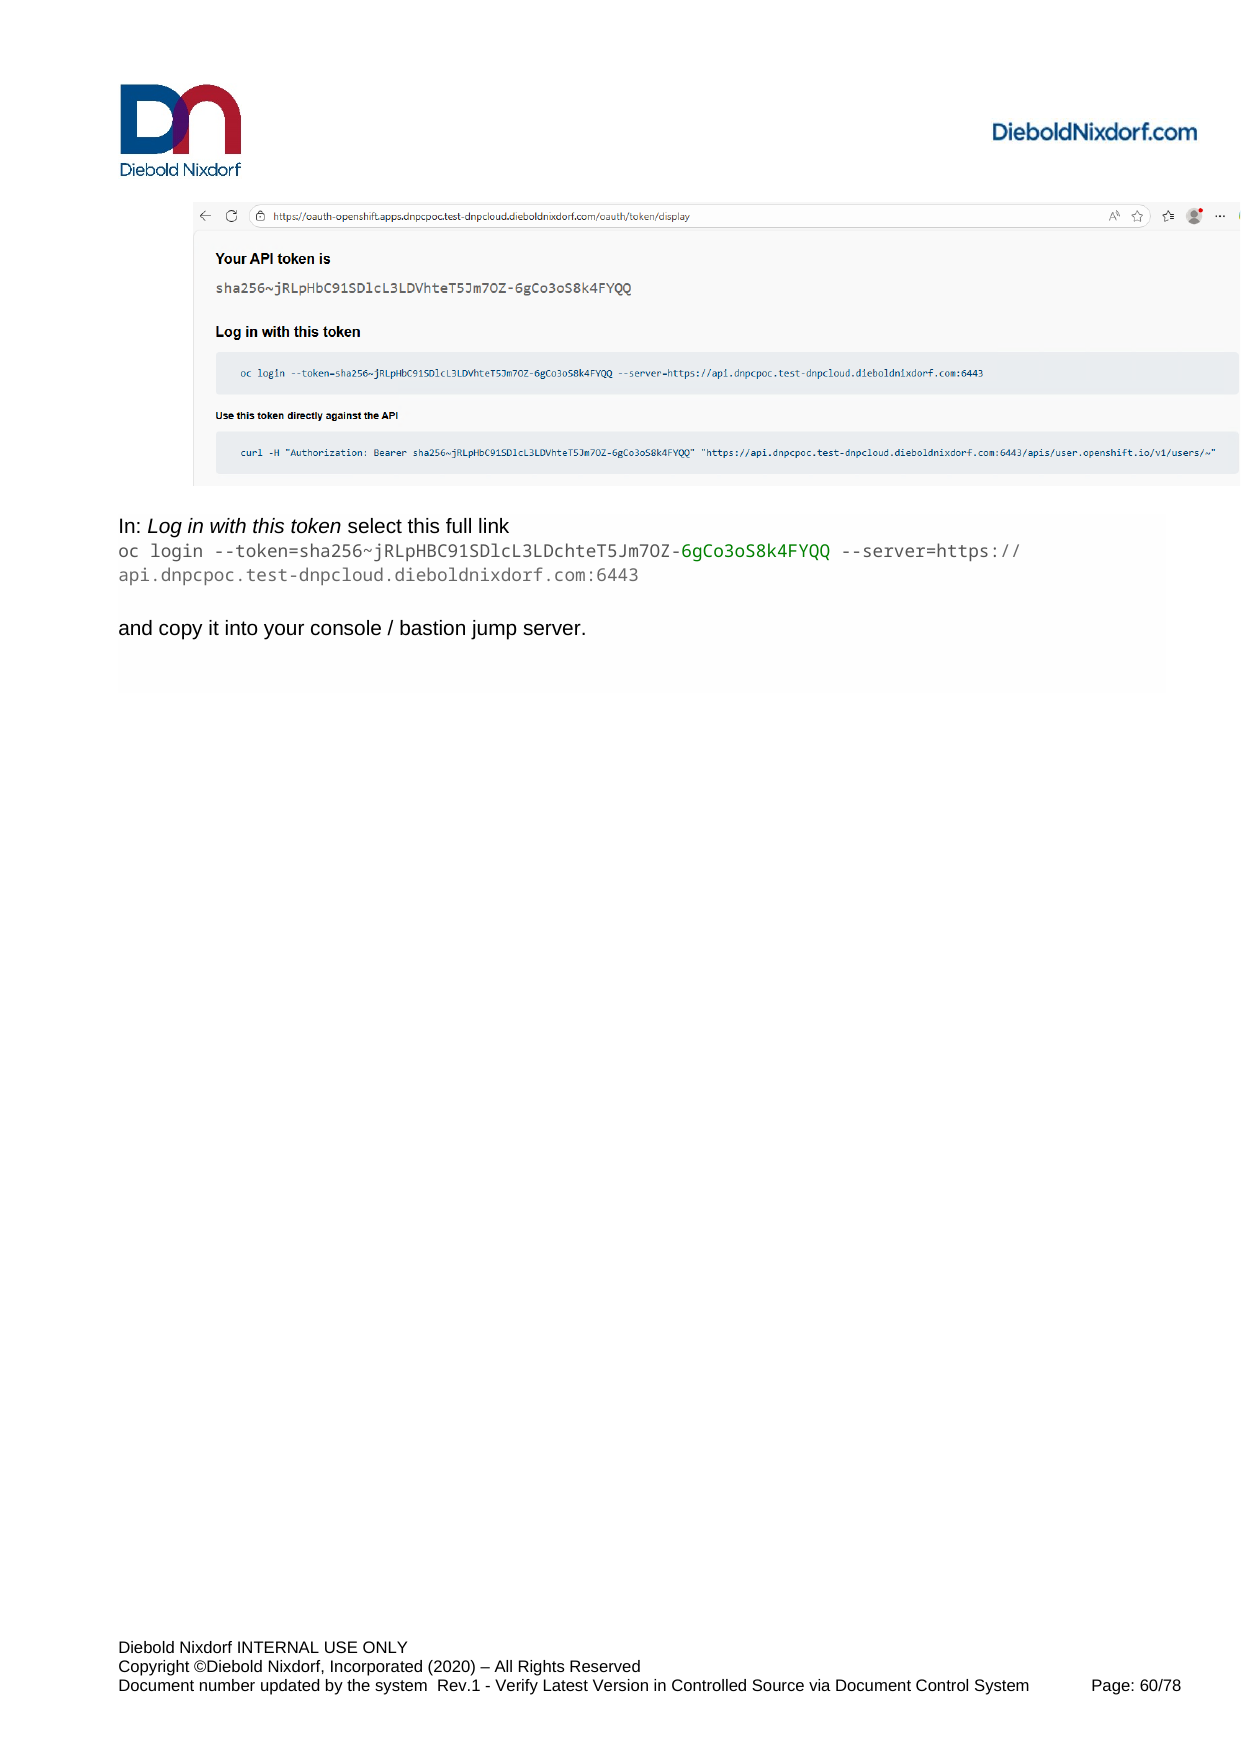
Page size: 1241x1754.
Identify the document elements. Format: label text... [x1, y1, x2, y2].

picture [990, 118, 1200, 144]
text In: Log in with this token select this full link oc login --token=sha256~jRLpHBC91SDlcL3LDchteT5Jm7OZ-6gCo3oS8k4FYQQ --server=https://api.dnpcpoc.test-dnpcloud.dieboldnixdorf.com:6443 [118, 514, 1166, 587]
picture [118, 83, 242, 179]
text and copy it into your console / bastion jump server. [118, 616, 1166, 640]
picture [193, 202, 1241, 486]
